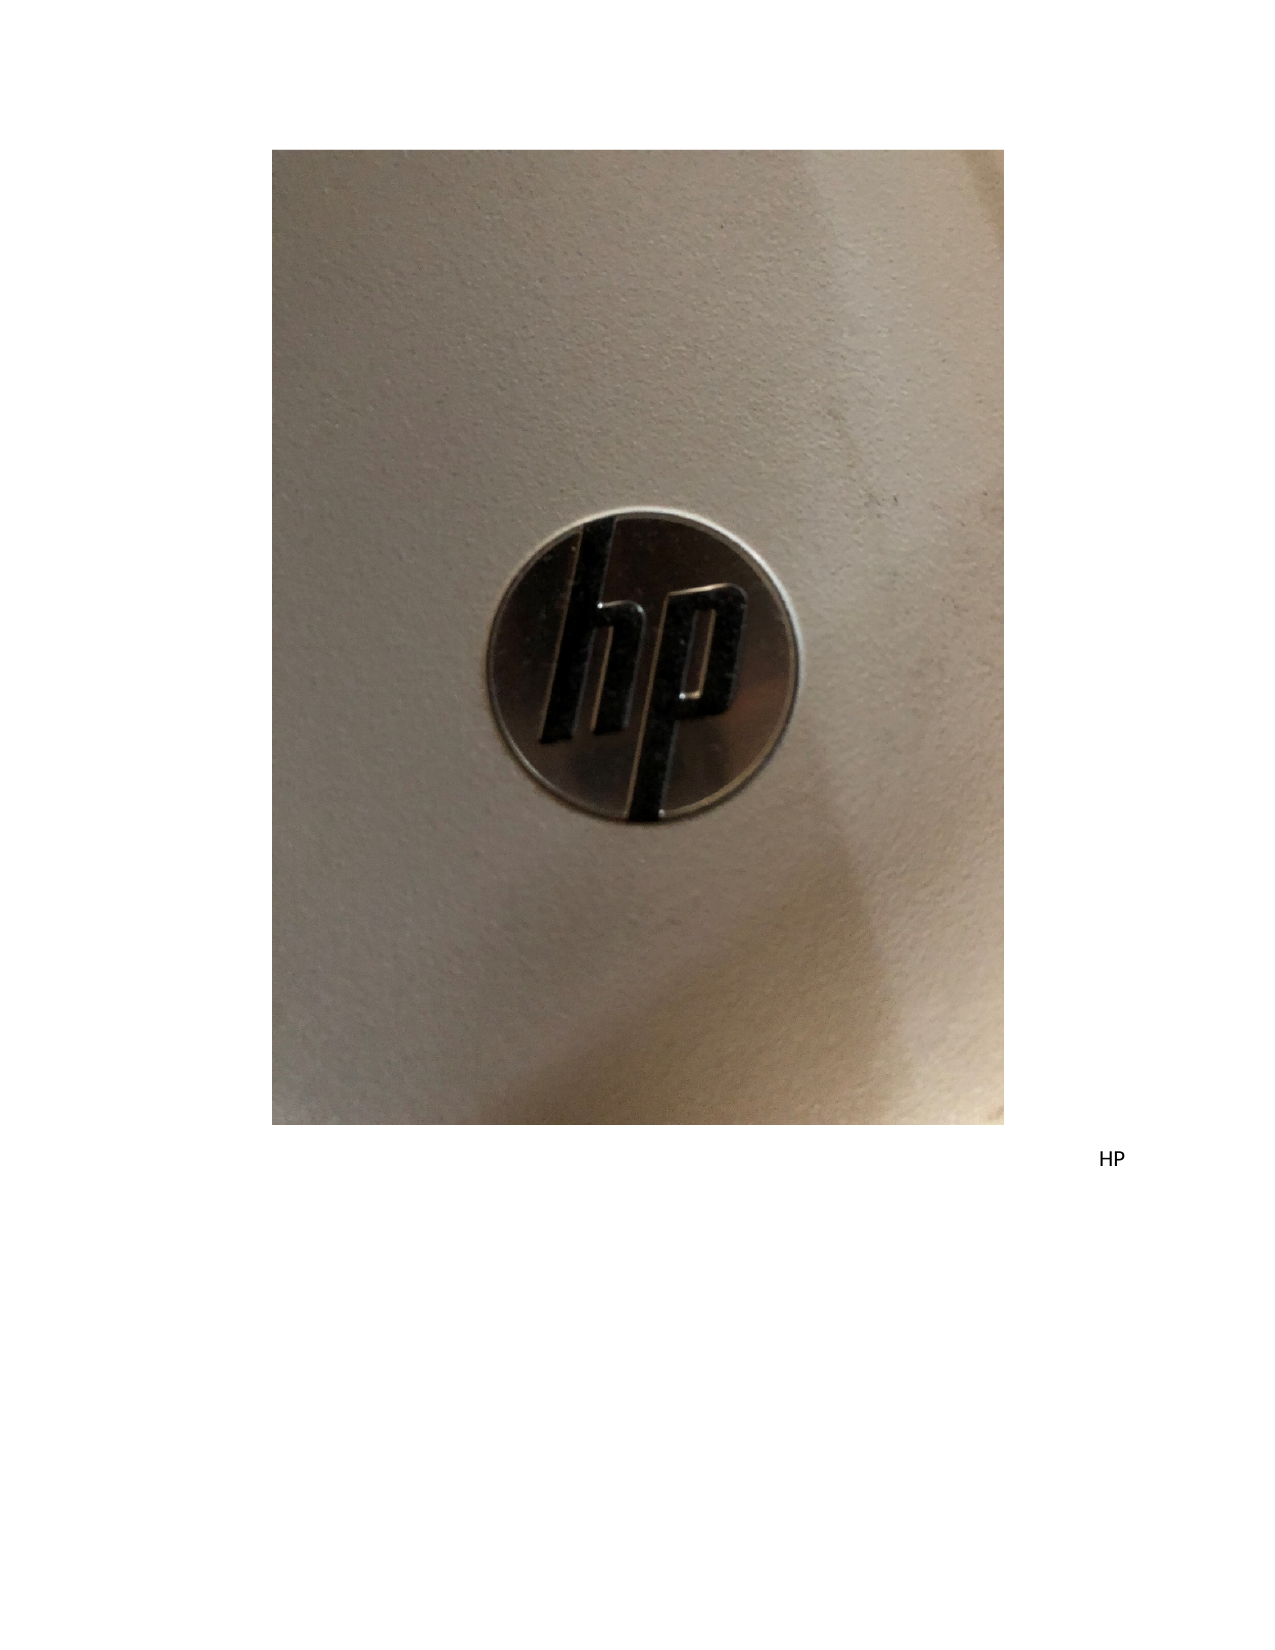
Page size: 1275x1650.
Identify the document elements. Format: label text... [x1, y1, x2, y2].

picture [272, 151, 1004, 1124]
text HP [150, 1144, 1125, 1172]
